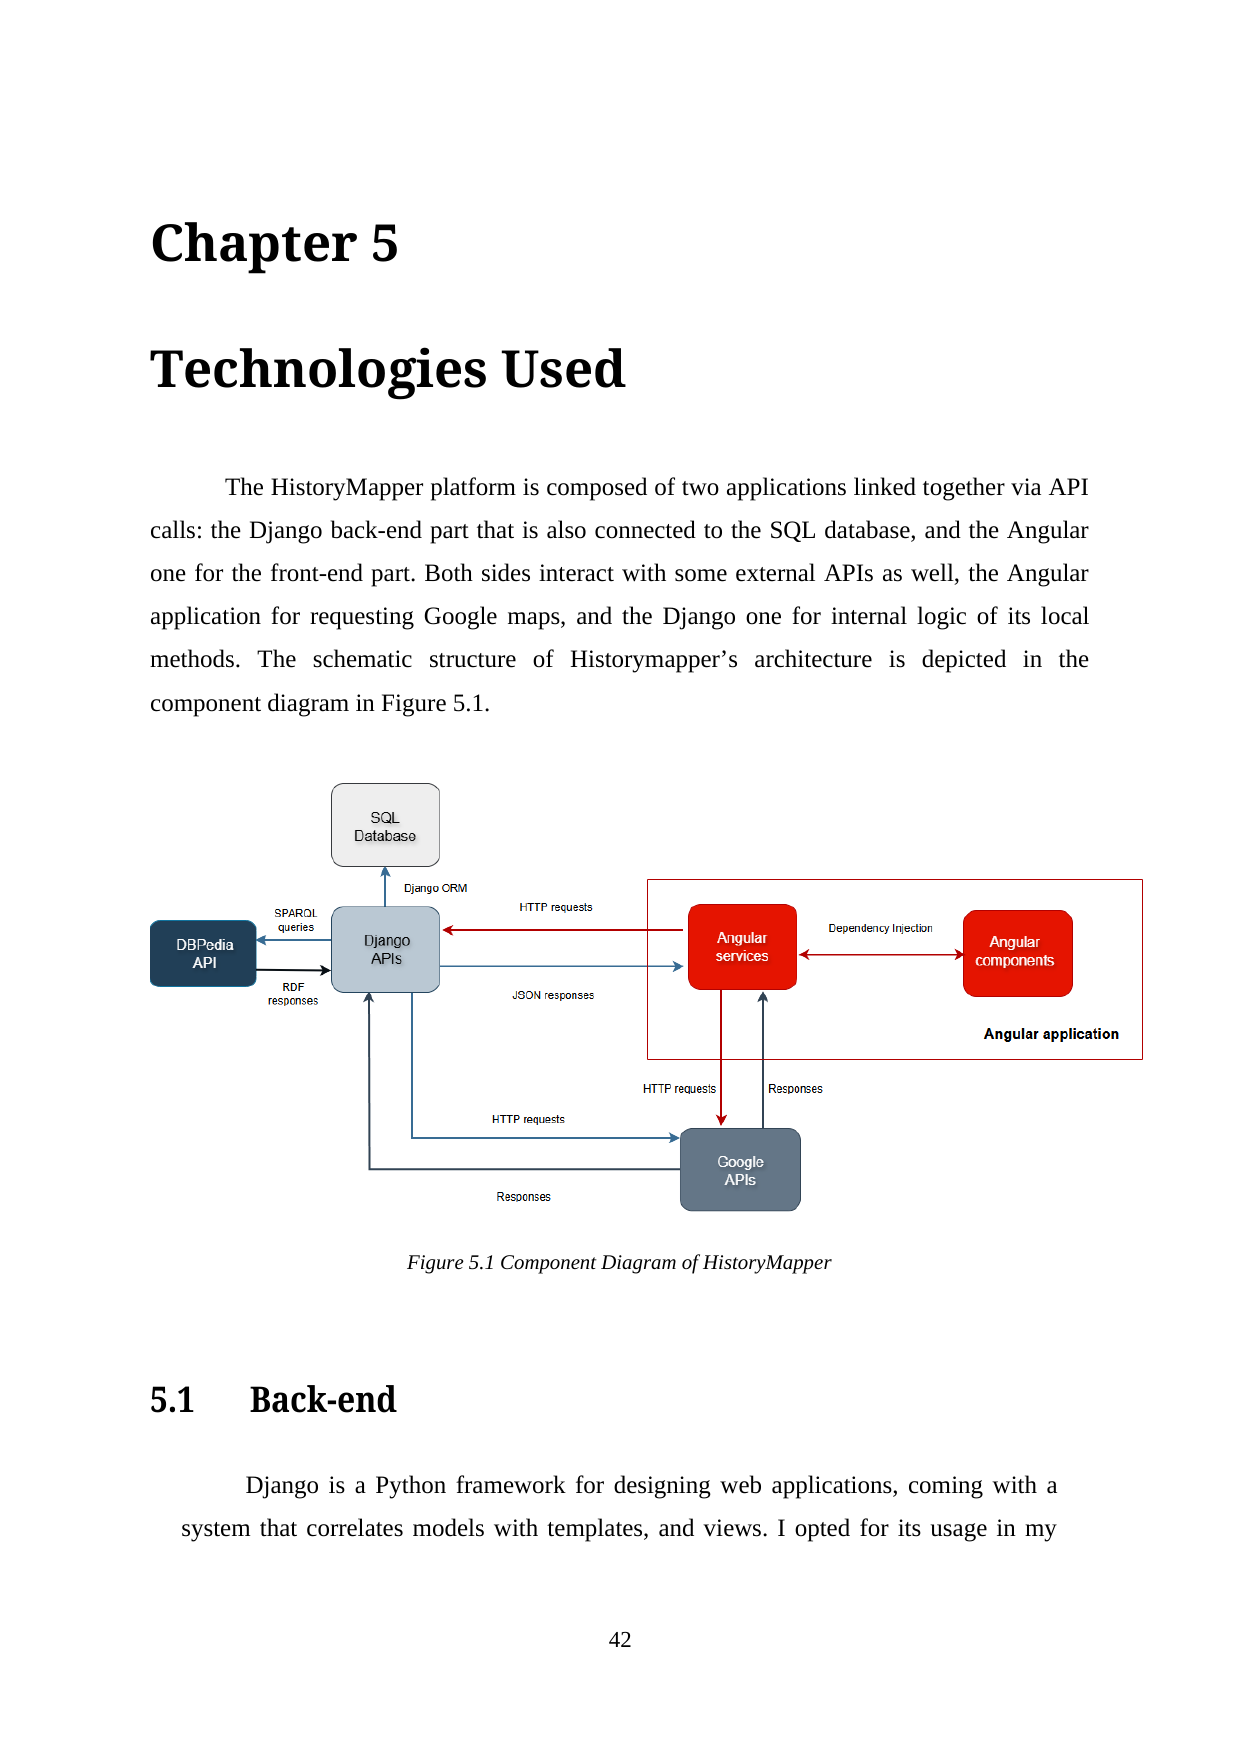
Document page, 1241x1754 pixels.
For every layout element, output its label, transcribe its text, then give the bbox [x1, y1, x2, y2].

subtitle 5.1 Back-end [150, 1375, 1090, 1423]
picture [150, 760, 1163, 1221]
text Figure 5.1 Component Diagram of HistoryMapper [150, 1250, 1090, 1274]
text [181, 1470, 1059, 1542]
text The HistoryMapper platform is composed of two applications linked together via API calls: the Django back-end part that is also connected to the SQL database, and the Angular one for the front-end part. Both sides interact with some external APIs as well, the Angular application for requesting Google maps, and the Django one for internal logic of its local methods. The schematic structure of Historymapper’s architecture is depicted in the component diagram in Figure 5.1. [150, 472, 1090, 716]
subtitle Technologies Used [150, 333, 1090, 403]
